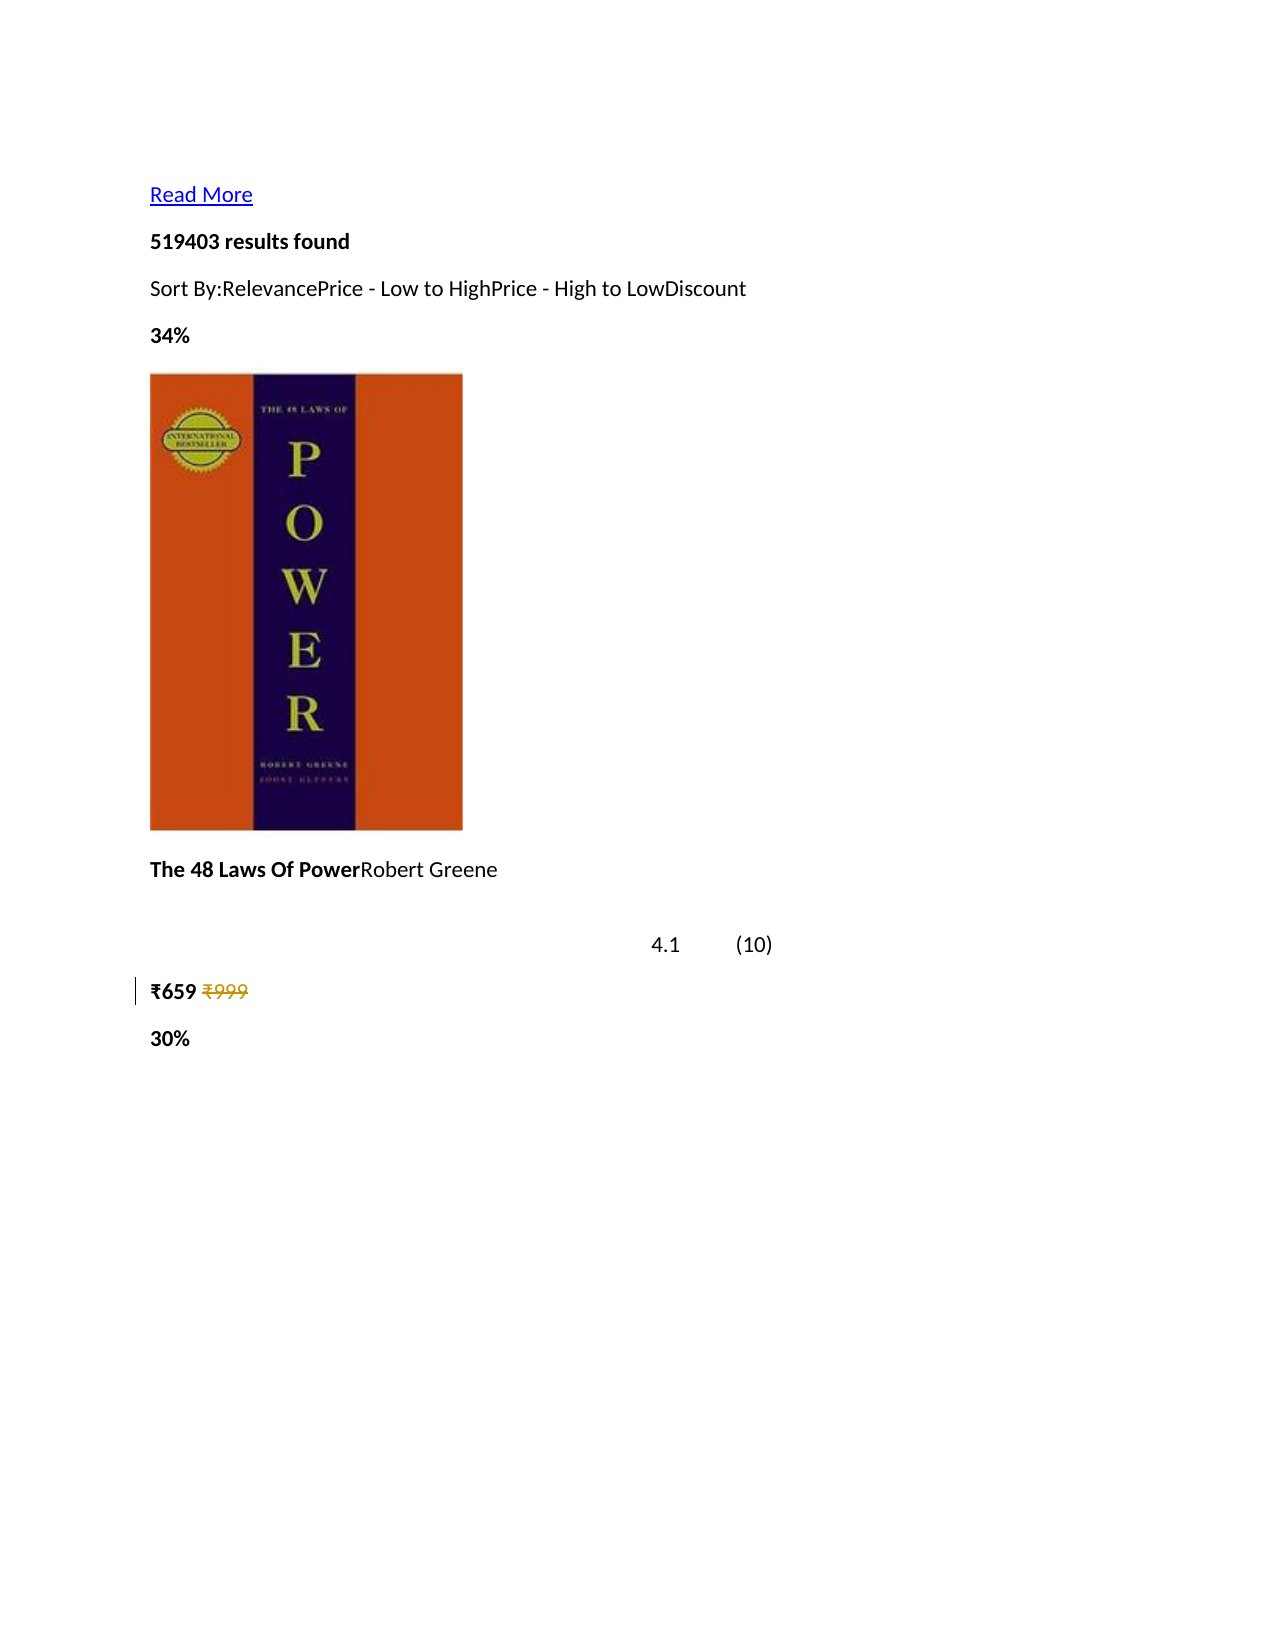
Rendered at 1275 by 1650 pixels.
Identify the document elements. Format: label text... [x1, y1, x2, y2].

text 519403 results found [150, 227, 1125, 255]
text Sort By:RelevancePrice - Low to HighPrice - High to LowDiscount [150, 274, 1125, 302]
text 4.1 (10) [150, 902, 1125, 958]
text 30% [150, 1024, 1125, 1052]
text Read More [150, 150, 1125, 208]
text ₹659 [150, 977, 1125, 1005]
text The 48 Laws Of PowerRobert Greene [150, 855, 1125, 883]
picture [150, 367, 463, 837]
text 34% [150, 321, 1125, 349]
